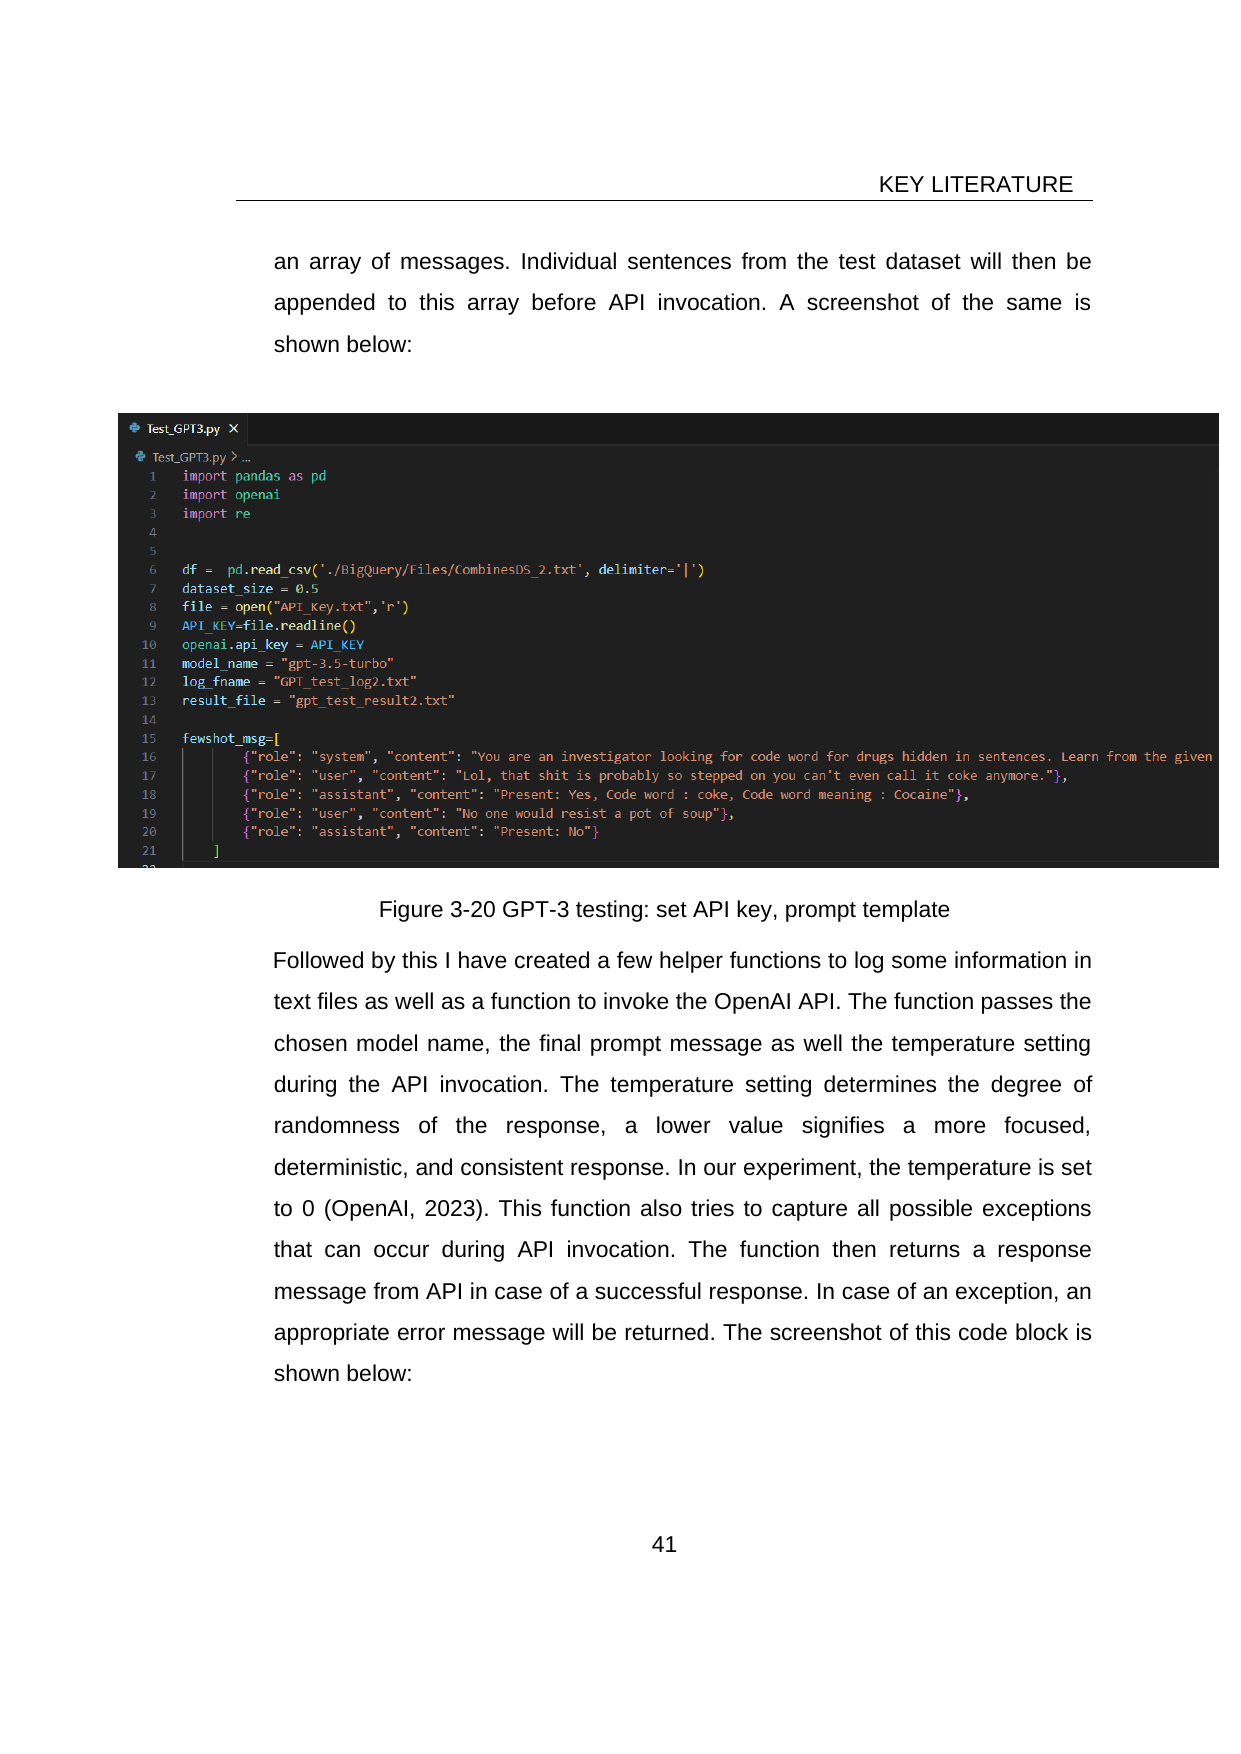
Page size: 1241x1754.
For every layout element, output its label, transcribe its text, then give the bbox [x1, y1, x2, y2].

list Followed by this I have created a few helper functions to log some information in text files as well as a function to invoke the OpenAI API. The function passes the chosen model name, the final prompt message as well the temperature setting during the API invocation. The temperature setting determines the degree of randomness of the response, a lower value signifies a more focused, deterministic, and consistent response. In our experiment, the temperature is set to 0 . This function also tries to capture all possible exceptions that can occur during API invocation. The function then returns a response message from API in case of a successful response. In case of an exception, an appropriate error message will be returned. The screenshot of this code block is shown below: [273, 947, 1092, 1387]
picture [118, 413, 1219, 868]
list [273, 248, 1092, 357]
